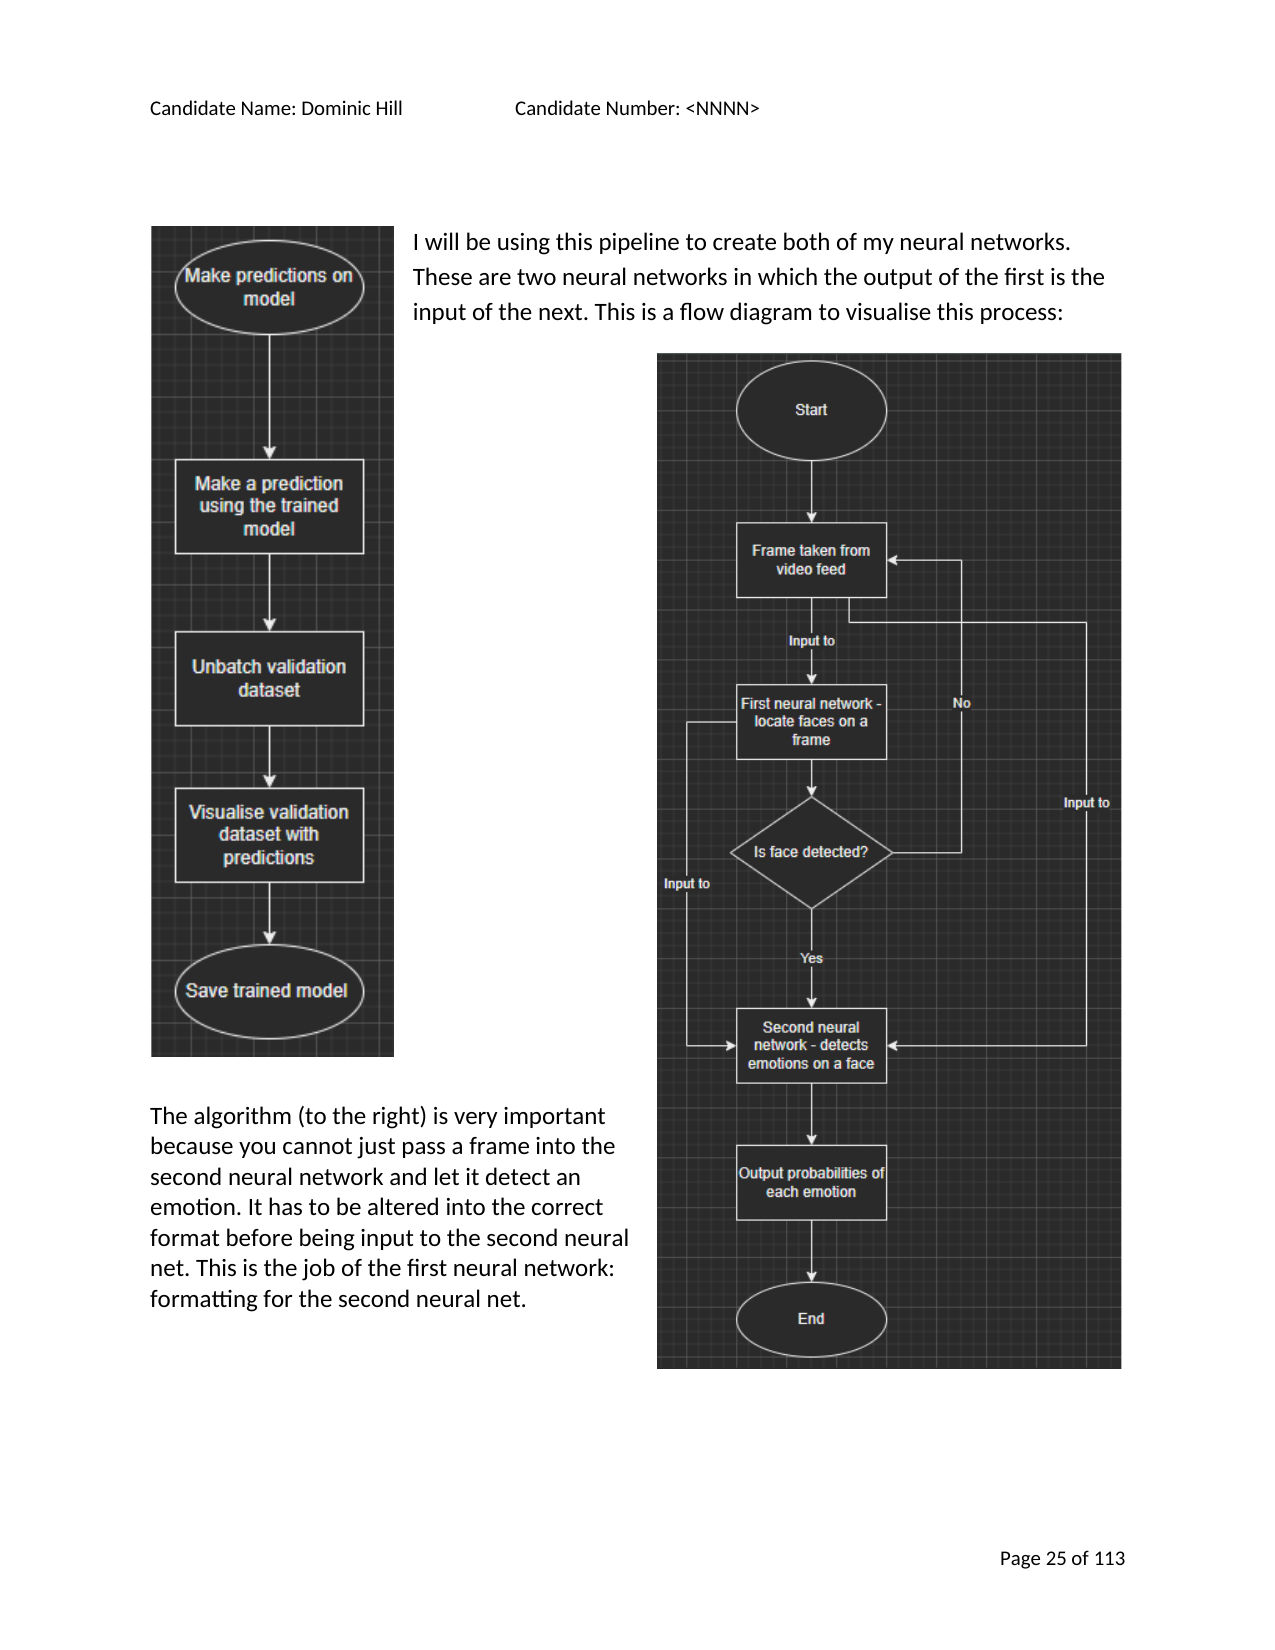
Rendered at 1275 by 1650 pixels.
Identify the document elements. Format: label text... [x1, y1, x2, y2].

text The algorithm (to the right) is very important because you cannot just pass a frame into the second neural network and let it detect an emotion. It has to be altered into the correct format before being input to the second neural net. This is the job of the first neural network: formatting for the second neural net. [150, 1100, 655, 1313]
picture [655, 353, 1122, 1365]
picture [150, 226, 393, 1052]
text I will be using this pipeline to create both of my neural networks. These are two neural networks in which the output of the first is the input of the next. This is a flow diagram to visualise this process: [393, 226, 1125, 327]
